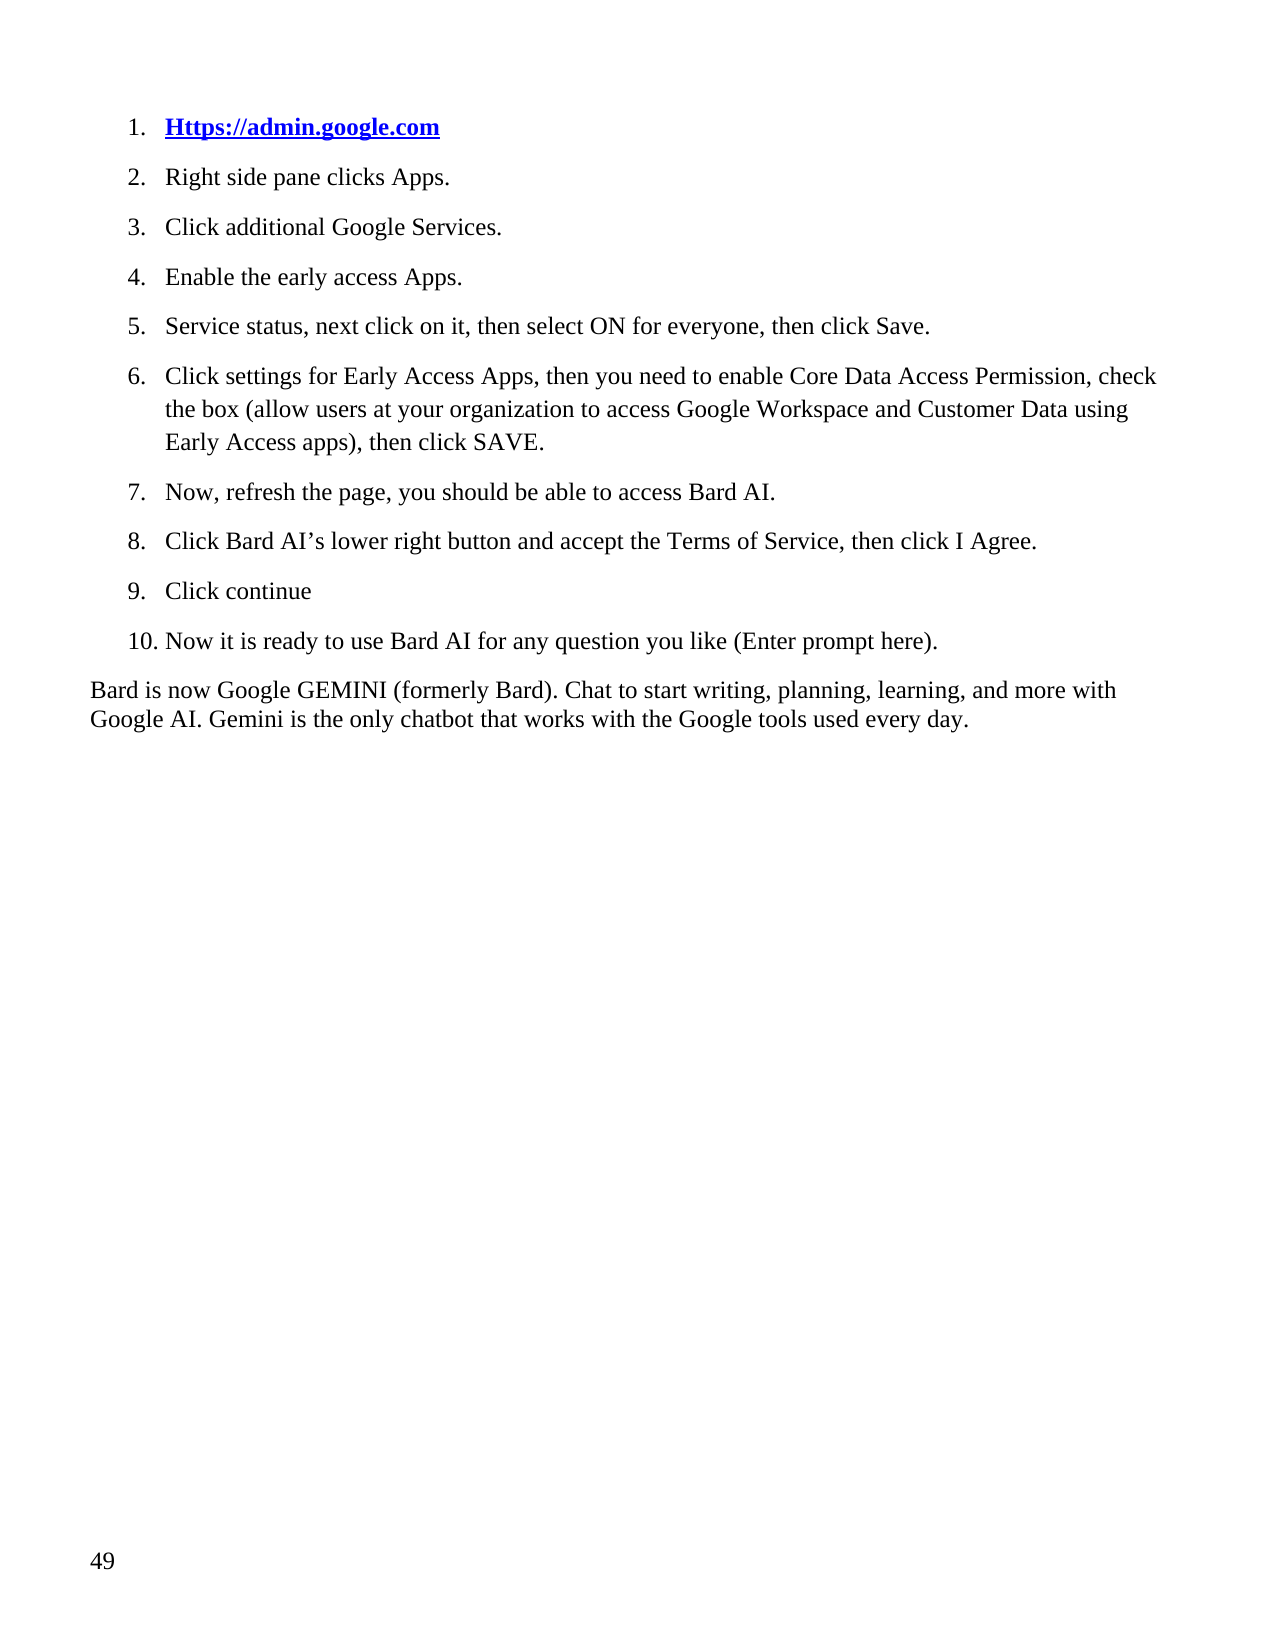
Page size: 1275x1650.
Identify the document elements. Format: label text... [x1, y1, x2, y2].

text Bard is now Google GEMINI (formerly Bard). Chat to start writing, planning, learning, and more with Google AI. Gemini is the only chatbot that works with the Google tools used every day. [90, 675, 1185, 733]
list Now, refresh the page, you should be able to access Bard AI. [127, 477, 1185, 505]
list Click additional Google Services. [127, 212, 1185, 241]
list Click settings for Early Access Apps, then you need to enable Core Data Access Permission, check the box (allow users at your organization to access Google Workspace and Customer Data using Early Access apps), then click SAVE. [127, 361, 1185, 456]
list Right side pane clicks Apps. [127, 162, 1185, 191]
list Click Bard AI’s lower right button and accept the Terms of Service, then click I Agree. [127, 526, 1185, 555]
list Enable the early access Apps. [127, 262, 1185, 290]
list Https://admin.google.com [127, 112, 1185, 141]
list Service status, next click on it, then select ON for everyone, then click Save. [127, 311, 1185, 340]
list Click continue [127, 576, 1185, 605]
list Now it is ready to use Bard AI for any question you like (Enter prompt here). [127, 626, 1185, 654]
